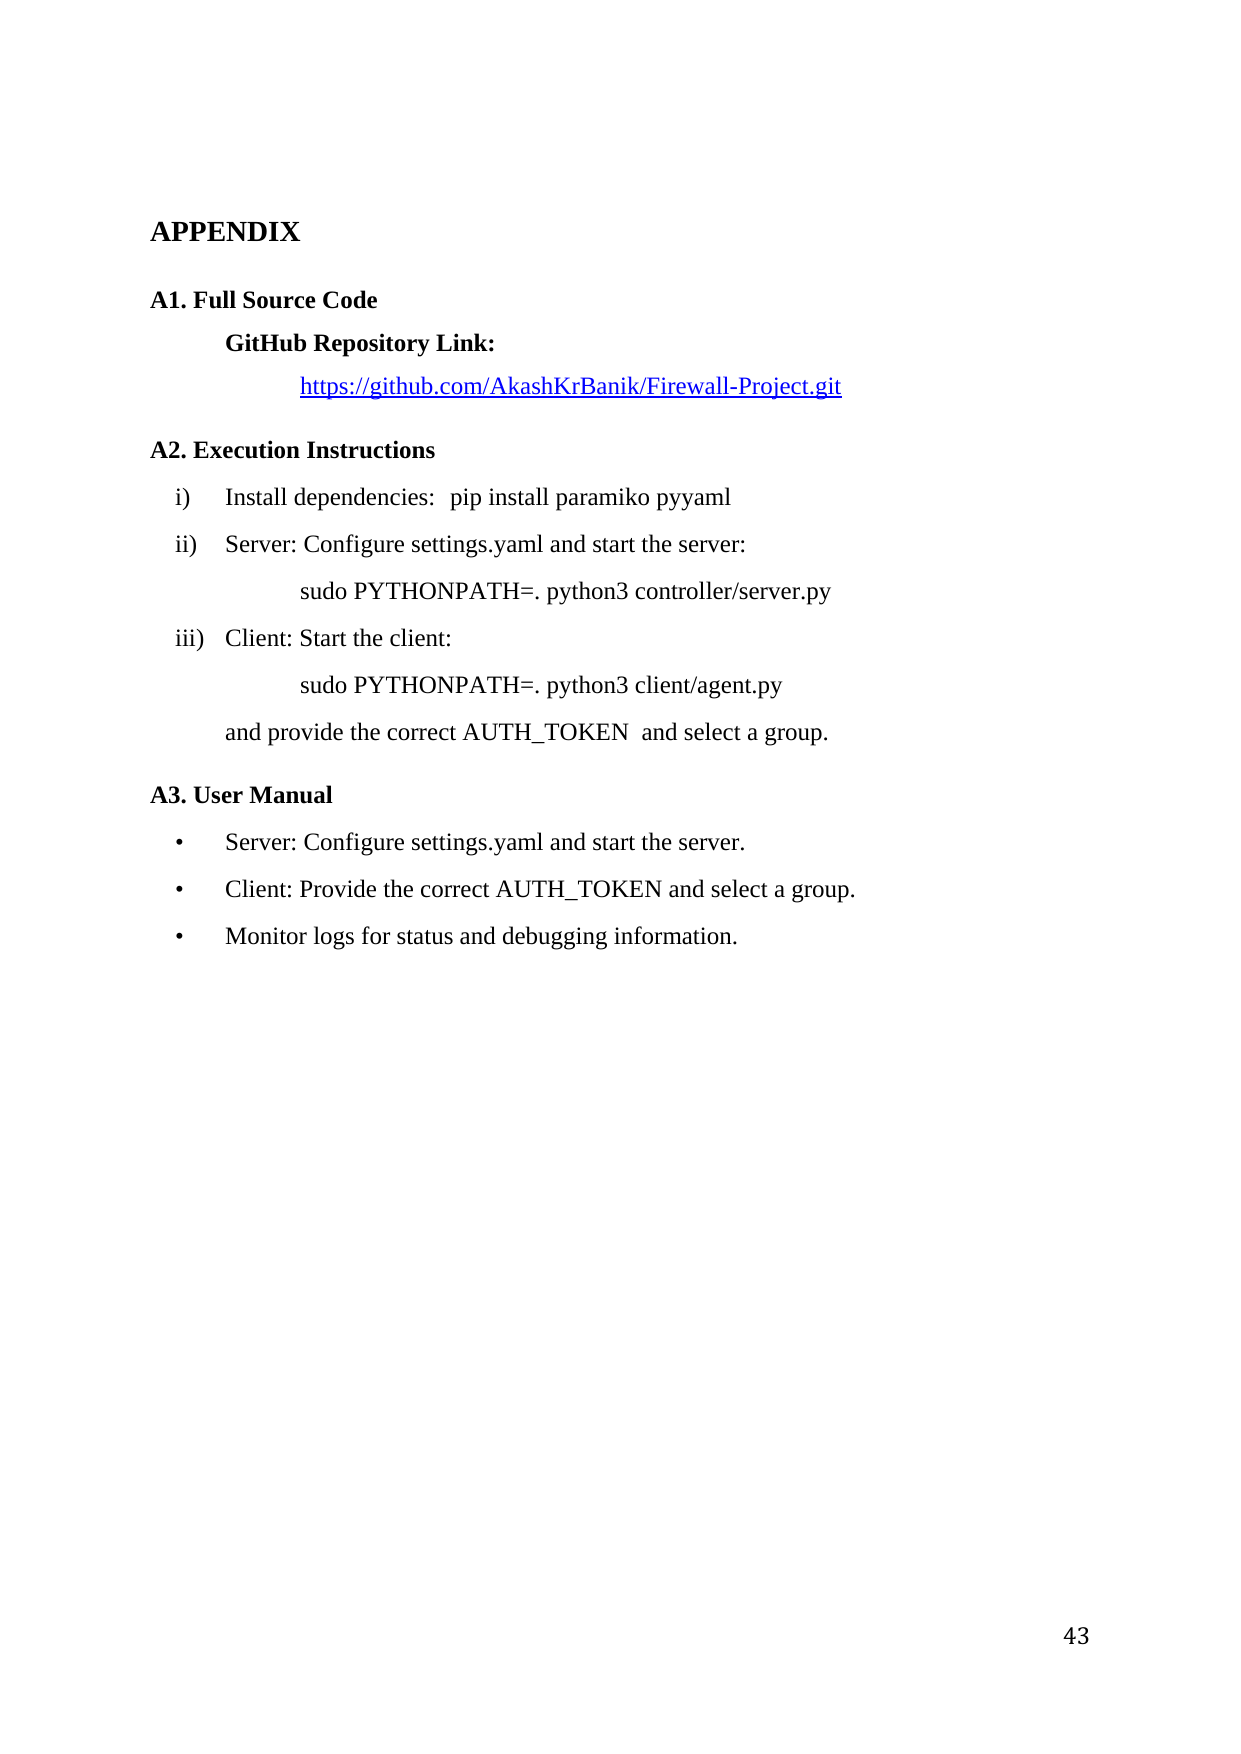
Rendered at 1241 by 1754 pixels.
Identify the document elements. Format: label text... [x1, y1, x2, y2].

subtitle APPENDIX [150, 214, 1090, 247]
text and provide the correct AUTH_TOKEN and select a group. [225, 717, 1090, 745]
list Server: Configure settings.yaml and start the server: [175, 529, 1090, 558]
subtitle A1. Full Source Code GitHub Repository Link: [150, 285, 1090, 357]
text sudo PYTHONPATH=. python3 controller/server.py [225, 576, 1090, 605]
subtitle A2. Execution Instructions [150, 435, 1090, 464]
list Client: Provide the correct AUTH_TOKEN and select a group. [175, 874, 1090, 903]
list Install dependencies: pip install paramiko pyyaml [175, 482, 1090, 511]
list Monitor logs for status and debugging information. [175, 921, 1090, 950]
text https://github.com/AkashKrBanik/Firewall-Project.git [225, 371, 1090, 400]
list Server: Configure settings.yaml and start the server. [175, 827, 1090, 856]
subtitle A3. User Manual [150, 781, 1090, 809]
text sudo PYTHONPATH=. python3 client/agent.py [225, 670, 1090, 698]
list Client: Start the client: [175, 623, 1090, 652]
